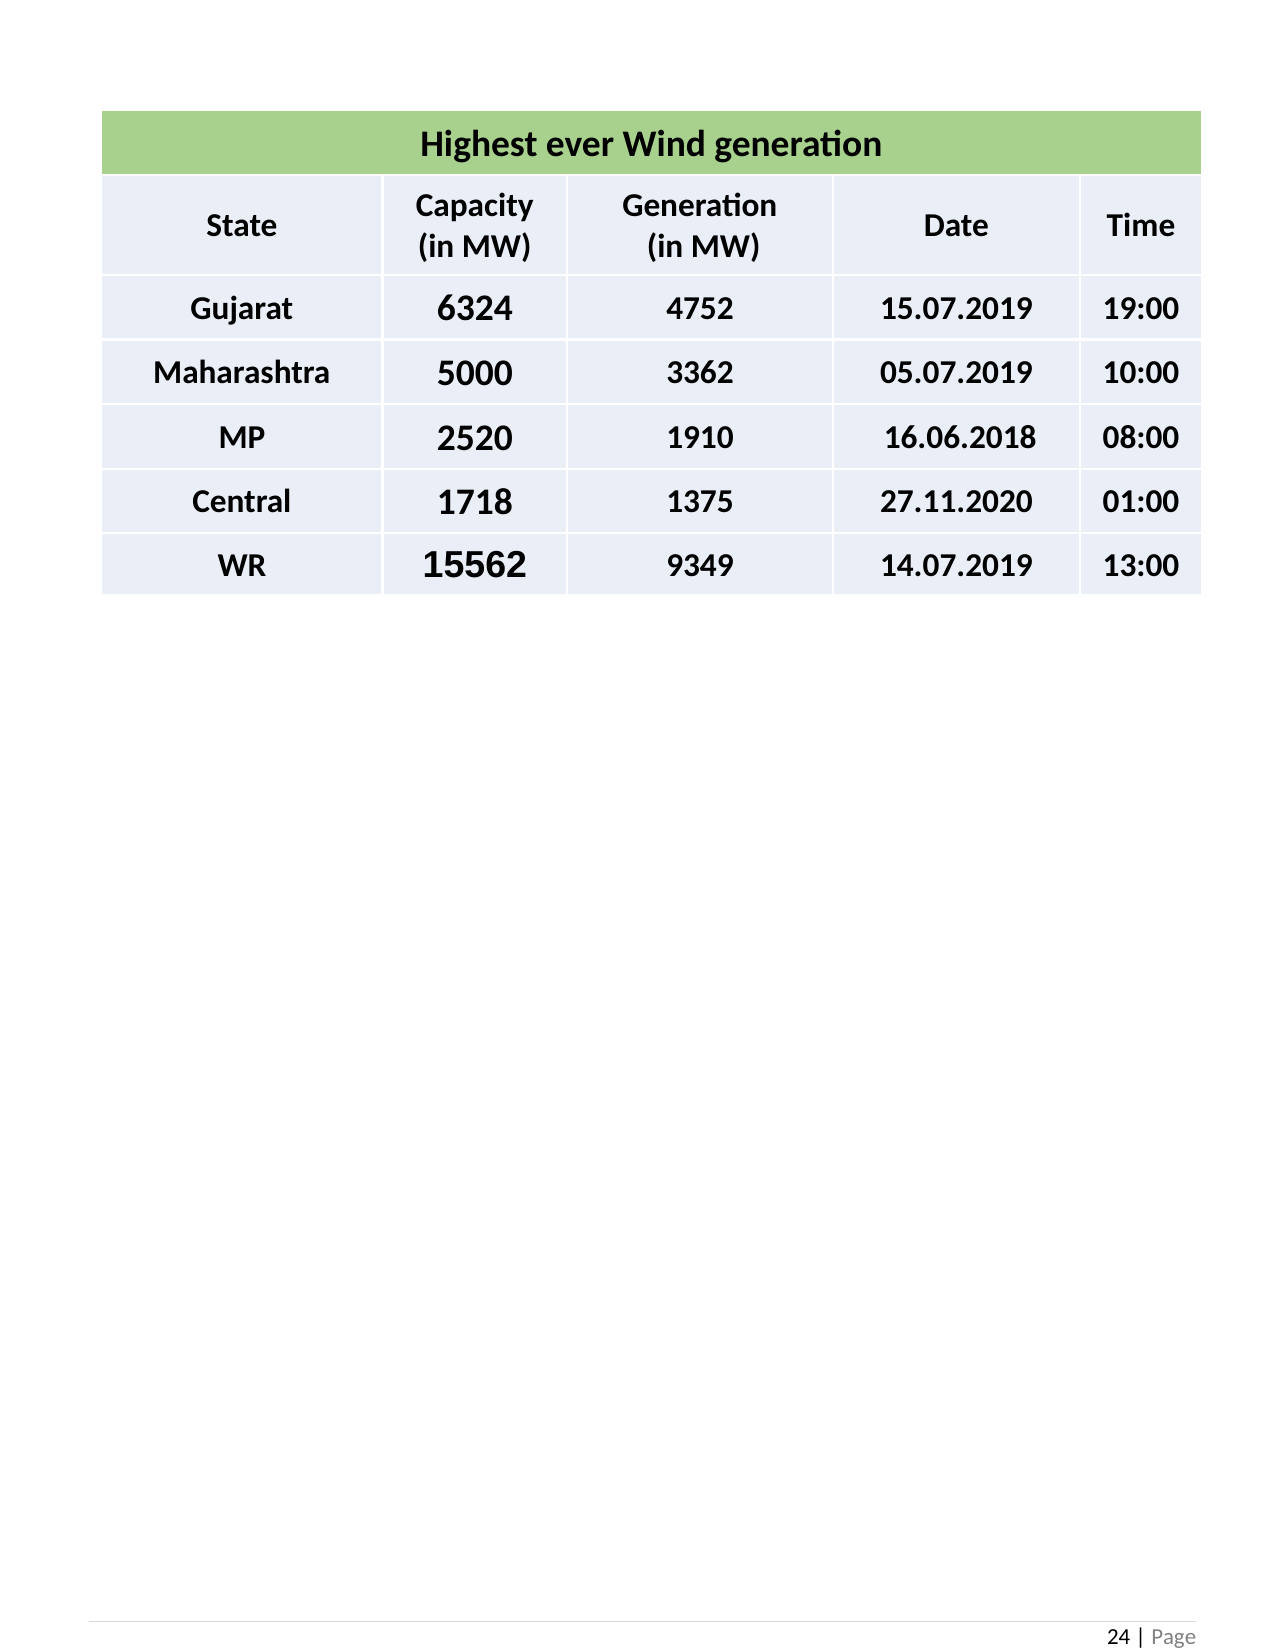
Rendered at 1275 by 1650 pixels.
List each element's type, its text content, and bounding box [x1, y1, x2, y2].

table_cell 08:00 [1081, 405, 1201, 468]
table_cell Gujarat [102, 276, 381, 338]
table_cell 15.07.2019 [834, 276, 1079, 338]
table_cell Capacity (in MW) [384, 176, 566, 274]
table_cell 1375 [568, 470, 832, 532]
table_cell 3362 [568, 341, 832, 403]
table_cell Time [1081, 176, 1201, 274]
table_cell State [102, 176, 381, 274]
table_cell 27.11.2020 [834, 470, 1079, 532]
table_header Highest ever Wind generation [102, 111, 1201, 174]
table_cell 1718 [384, 470, 566, 532]
table_cell 05.07.2019 [834, 341, 1079, 403]
table_cell 2520 [384, 405, 566, 468]
table_cell 9349 [568, 534, 832, 594]
table_cell WR [102, 534, 381, 594]
table_cell 6324 [384, 276, 566, 338]
table_cell 13:00 [1081, 534, 1201, 594]
table_cell 1910 [568, 405, 832, 468]
table_cell 19:00 [1081, 276, 1201, 338]
table_cell Central [102, 470, 381, 532]
table_cell Date [834, 176, 1079, 274]
table_cell Maharashtra [102, 341, 381, 403]
table_cell 10:00 [1081, 341, 1201, 403]
table_cell MP [102, 405, 381, 468]
table_cell Generation (in MW) [568, 176, 832, 274]
table_cell 5000 [384, 341, 566, 403]
table_cell 14.07.2019 [834, 534, 1079, 594]
table_cell 01:00 [1081, 470, 1201, 532]
table_cell 15562 [384, 534, 566, 594]
table_cell 16.06.2018 [834, 405, 1079, 468]
table_cell 4752 [568, 276, 832, 338]
